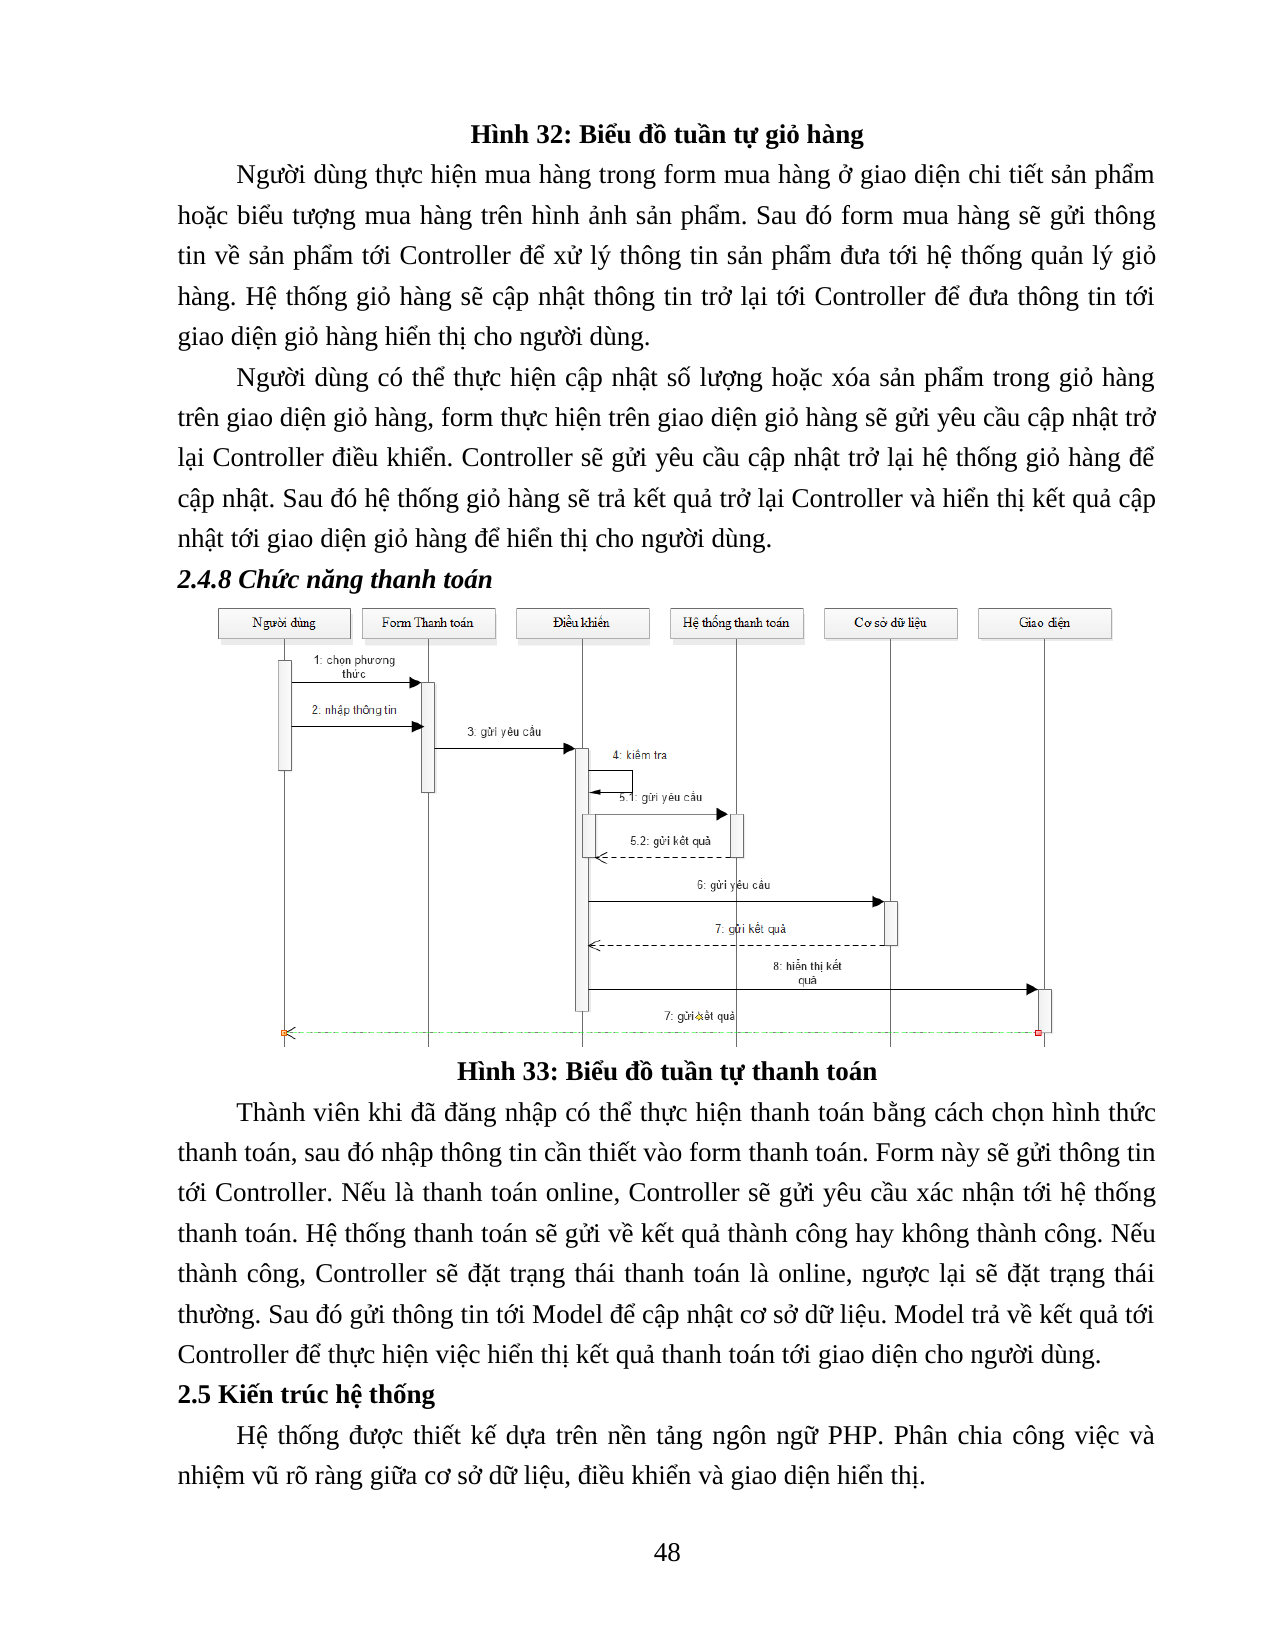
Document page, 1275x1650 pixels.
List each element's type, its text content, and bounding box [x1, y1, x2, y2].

subtitle 2.4.8 Chức năng thanh toán [177, 563, 1157, 594]
text Hệ thống được thiết kế dựa trên nền tảng ngôn ngữ PHP. Phân chia công việc và nhiệm vũ rõ ràng giữa cơ sở dữ liệu, điều khiển và giao diện hiển thị. [177, 1419, 1157, 1491]
subtitle Hình 32: Biểu đồ tuần tự giỏ hàng [177, 118, 1157, 149]
text Người dùng thực hiện mua hàng trong form mua hàng ở giao diện chi tiết sản phẩm hoặc biểu tượng mua hàng trên hình ảnh sản phẩm. Sau đó form mua hàng sẽ gửi thông tin về sản phẩm tới Controller để xử lý thông tin sản phẩm đưa tới hệ thống quản lý giỏ hàng. Hệ thống giỏ hàng sẽ cập nhật thông tin trở lại tới Controller để đưa thông tin tới giao diện giỏ hàng hiển thị cho người dùng. [177, 158, 1157, 351]
subtitle Hình 33: Biểu đồ tuần tự thanh toán [177, 1055, 1157, 1086]
text Thành viên khi đã đăng nhập có thể thực hiện thanh toán bằng cách chọn hình thức thanh toán, sau đó nhập thông tin cần thiết vào form thanh toán. Form này sẽ gửi thông tin tới Controller. Nếu là thanh toán online, Controller sẽ gửi yêu cầu xác nhận tới hệ thống thanh toán. Hệ thống thanh toán sẽ gửi về kết quả thành công hay không thành công. Nếu thành công, Controller sẽ đặt trạng thái thanh toán là online, ngược lại sẽ đặt trạng thái thường. Sau đó gửi thông tin tới Model để cập nhật cơ sở dữ liệu. Model trả về kết quả tới Controller để thực hiện việc hiển thị kết quả thanh toán tới giao diện cho người dùng. [177, 1096, 1157, 1369]
subtitle 2.5 Kiến trúc hệ thống [177, 1379, 1157, 1410]
text Người dùng có thể thực hiện cập nhật số lượng hoặc xóa sản phẩm trong giỏ hàng trên giao diện giỏ hàng, form thực hiện trên giao diện giỏ hàng sẽ gửi yêu cầu cập nhật trở lại Controller điều khiển. Controller sẽ gửi yêu cầu cập nhật trở lại hệ thống giỏ hàng để cập nhật. Sau đó hệ thống giỏ hàng sẽ trả kết quả trở lại Controller và hiển thị kết quả cập nhật tới giao diện giỏ hàng để hiển thị cho người dùng. [177, 361, 1157, 553]
picture [215, 603, 1119, 1047]
